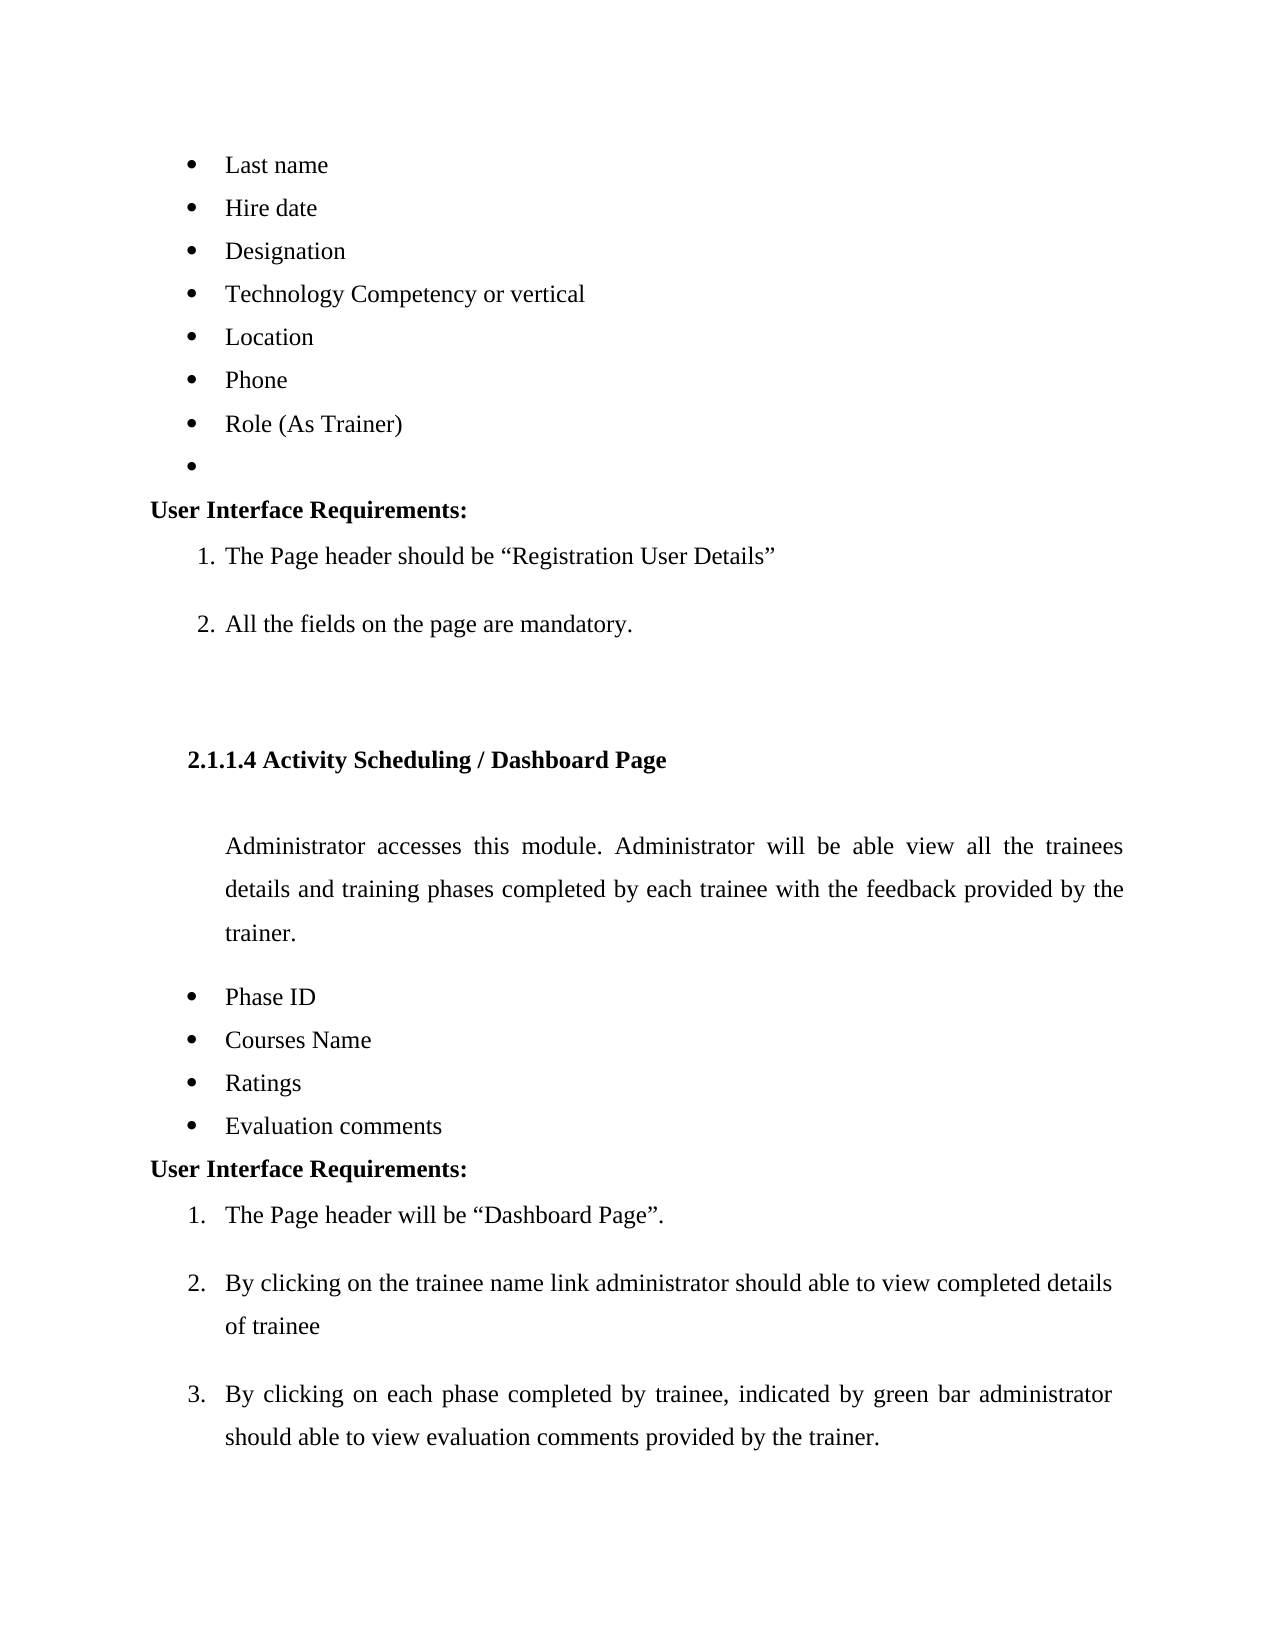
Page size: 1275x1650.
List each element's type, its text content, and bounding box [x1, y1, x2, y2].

list Phase ID [187, 982, 1125, 1010]
list All the fields on the page are mandatory. [197, 609, 1113, 638]
list Ratings [187, 1068, 1125, 1097]
list Courses Name [187, 1025, 1125, 1053]
text User Interface Requirements: [150, 495, 1125, 524]
list Administrator accesses this module. Administrator will be able view all the trainees details and training phases completed by each trainee with the feedback provided by the trainer. [225, 831, 1125, 946]
list Last name [187, 150, 1125, 179]
list By clicking on each phase completed by trainee, indicated by green bar administrator should able to view evaluation comments provided by the trainer. [187, 1379, 1113, 1451]
list Location [187, 322, 1125, 351]
list Evaluation comments [187, 1111, 1125, 1140]
list Hire date [187, 193, 1125, 222]
text User Interface Requirements: [150, 1154, 1125, 1183]
list Designation [187, 236, 1125, 265]
list The Page header should be “Registration User Details” [197, 541, 1113, 569]
list Technology Competency or vertical [187, 279, 1125, 308]
list Activity Scheduling / Dashboard Page [187, 745, 1113, 774]
list The Page header will be “Dashboard Page”. [187, 1200, 1113, 1229]
list Role (As Trainer) [187, 409, 1125, 437]
list By clicking on the trainee name link administrator should able to view completed details of trainee [187, 1268, 1113, 1340]
list Phone [187, 366, 1125, 394]
